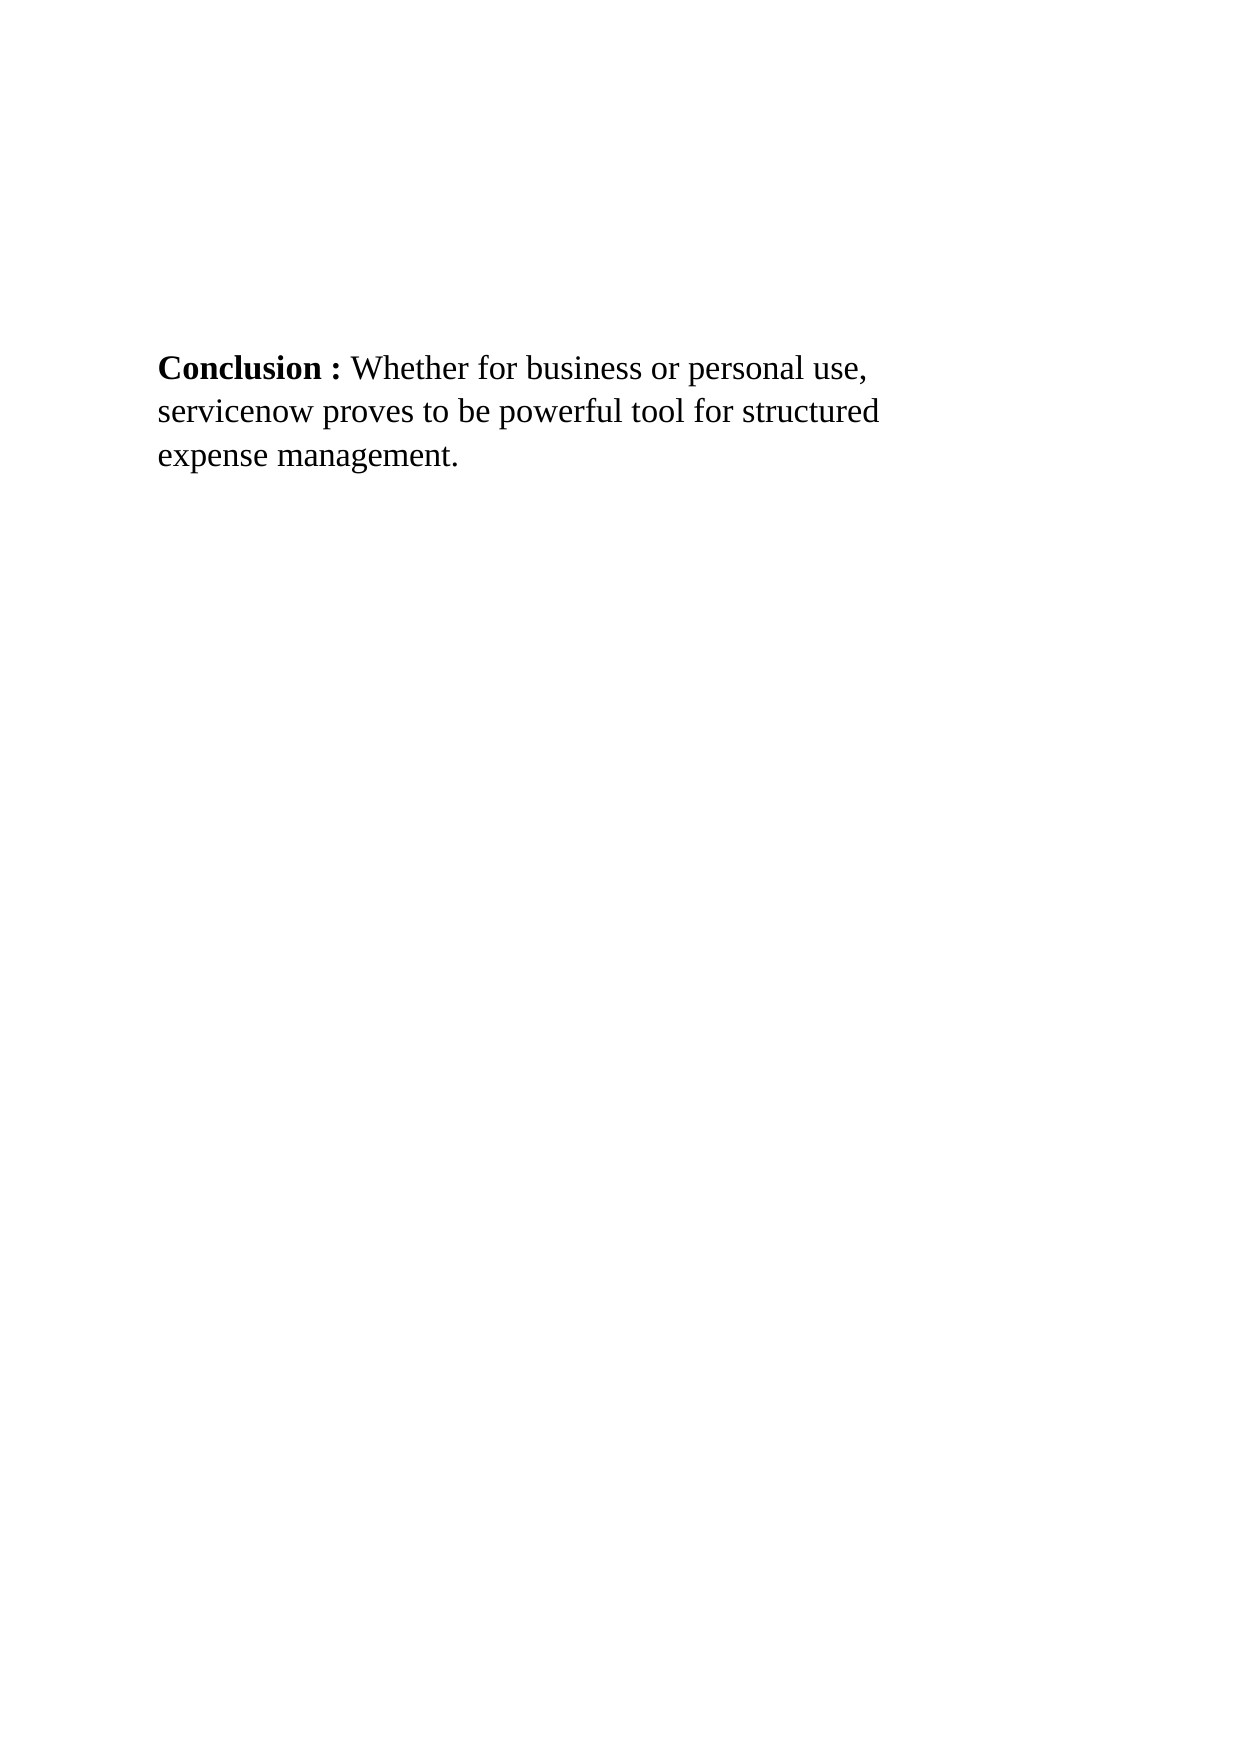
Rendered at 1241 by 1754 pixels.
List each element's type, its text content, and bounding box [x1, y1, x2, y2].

text Conclusion : Whether for business or personal use, servicenow proves to be powerful tool for structured expense management. [157, 347, 987, 473]
